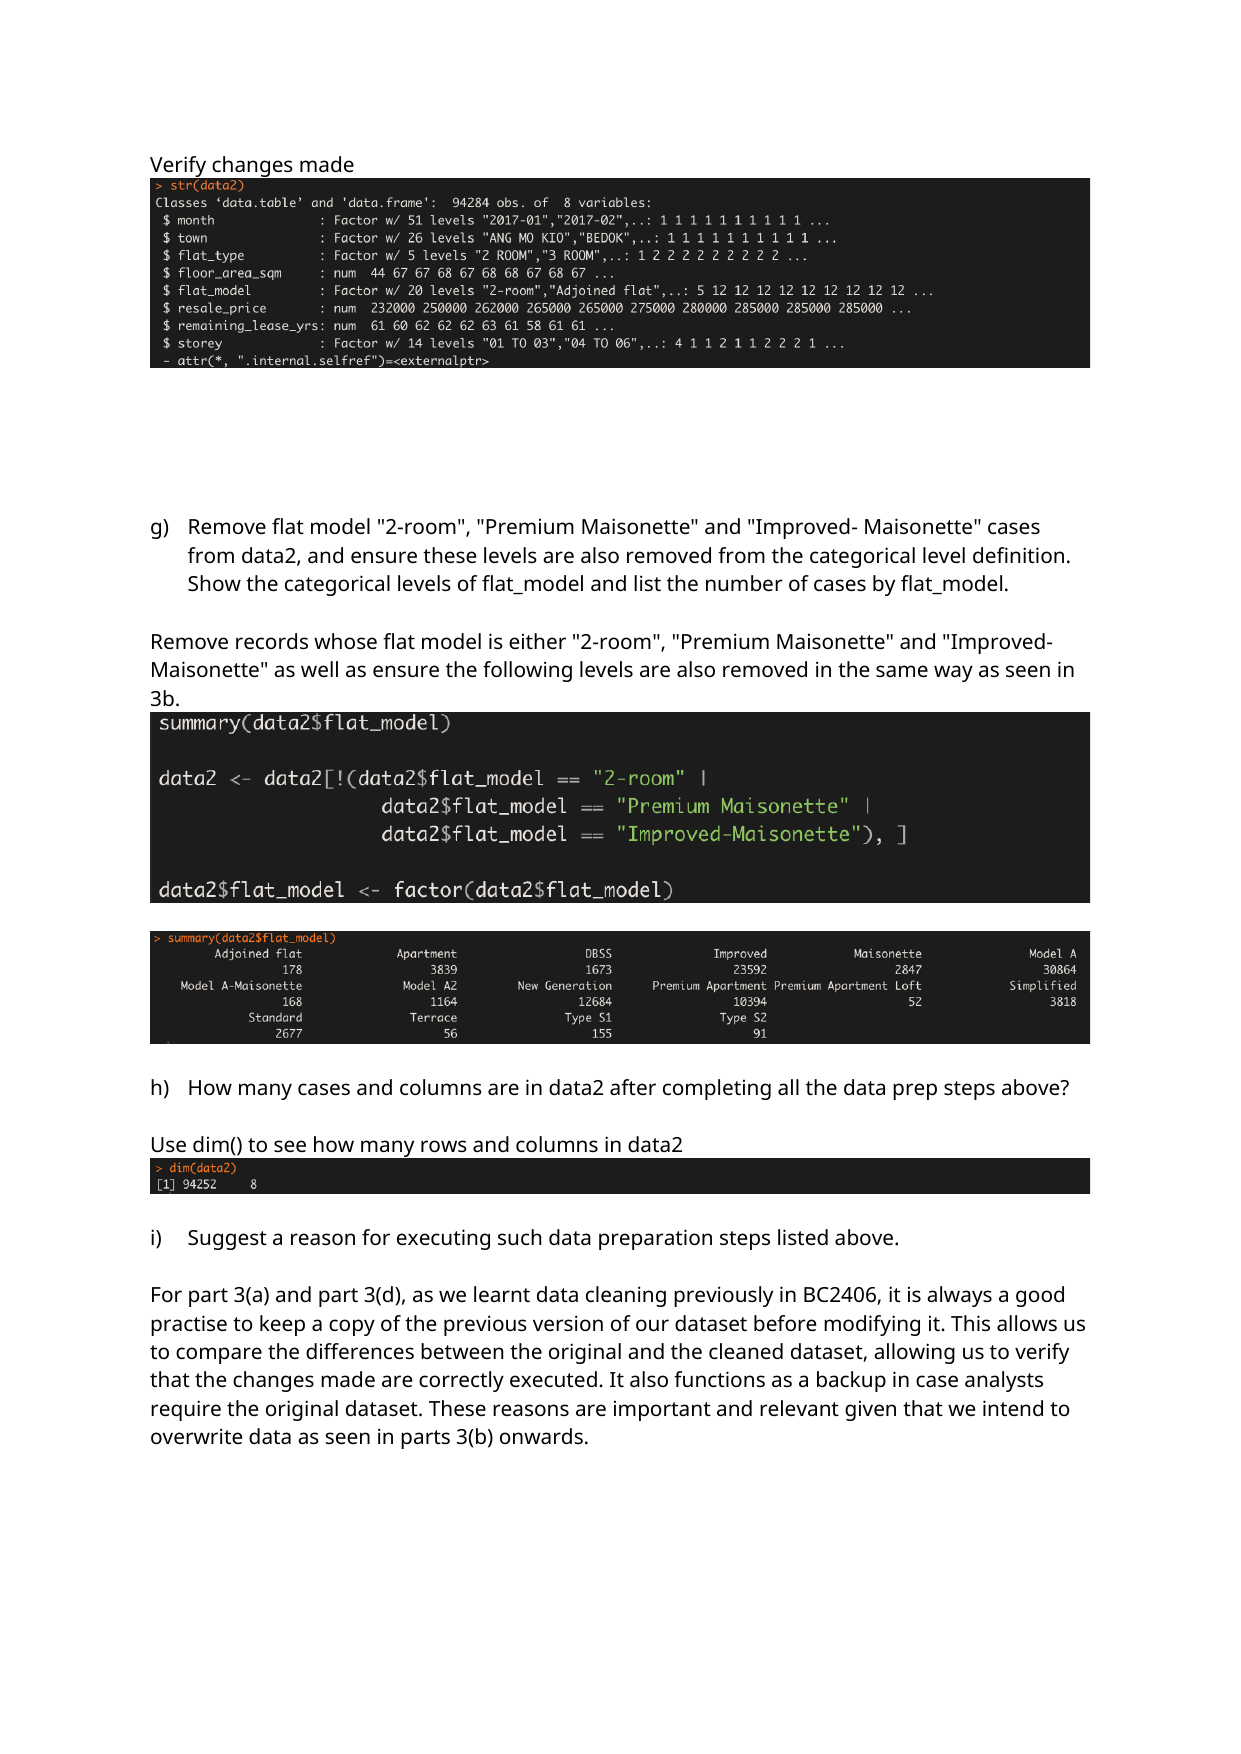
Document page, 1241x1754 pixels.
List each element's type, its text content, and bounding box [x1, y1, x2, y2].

text For part 3(a) and part 3(d), as we learnt data cleaning previously in BC2406, it is always a good practise to keep a copy of the previous version of our dataset before modifying it. This allows us to compare the differences between the original and the cleaned dataset, allowing us to verify that the changes made are correctly executed. It also functions as a backup in case analysts require the original dataset. These reasons are important and relevant given that we intend to overwrite data as seen in parts 3(b) onwards. [150, 1280, 1090, 1451]
picture [150, 1158, 1091, 1194]
text Verify changes made [150, 150, 1090, 178]
text Use dim() to see how many rows and columns in data2 [150, 1131, 1090, 1158]
picture [150, 931, 1091, 1044]
list Suggest a reason for executing such data preparation steps listed above. [150, 1223, 1090, 1251]
list How many cases and columns are in data2 after completing all the data prep steps above? [150, 1073, 1090, 1101]
picture [150, 178, 1091, 368]
picture [150, 712, 1091, 903]
text Remove records whose flat model is either "2-room", "Premium Maisonette" and "Improved- Maisonette" as well as ensure the following levels are also removed in the same way as seen in 3b. [150, 627, 1090, 712]
list Remove flat model "2-room", "Premium Maisonette" and "Improved- Maisonette" cases from data2, and ensure these levels are also removed from the categorical level definition. Show the categorical levels of flat_model and list the number of cases by flat_model. [150, 512, 1090, 598]
